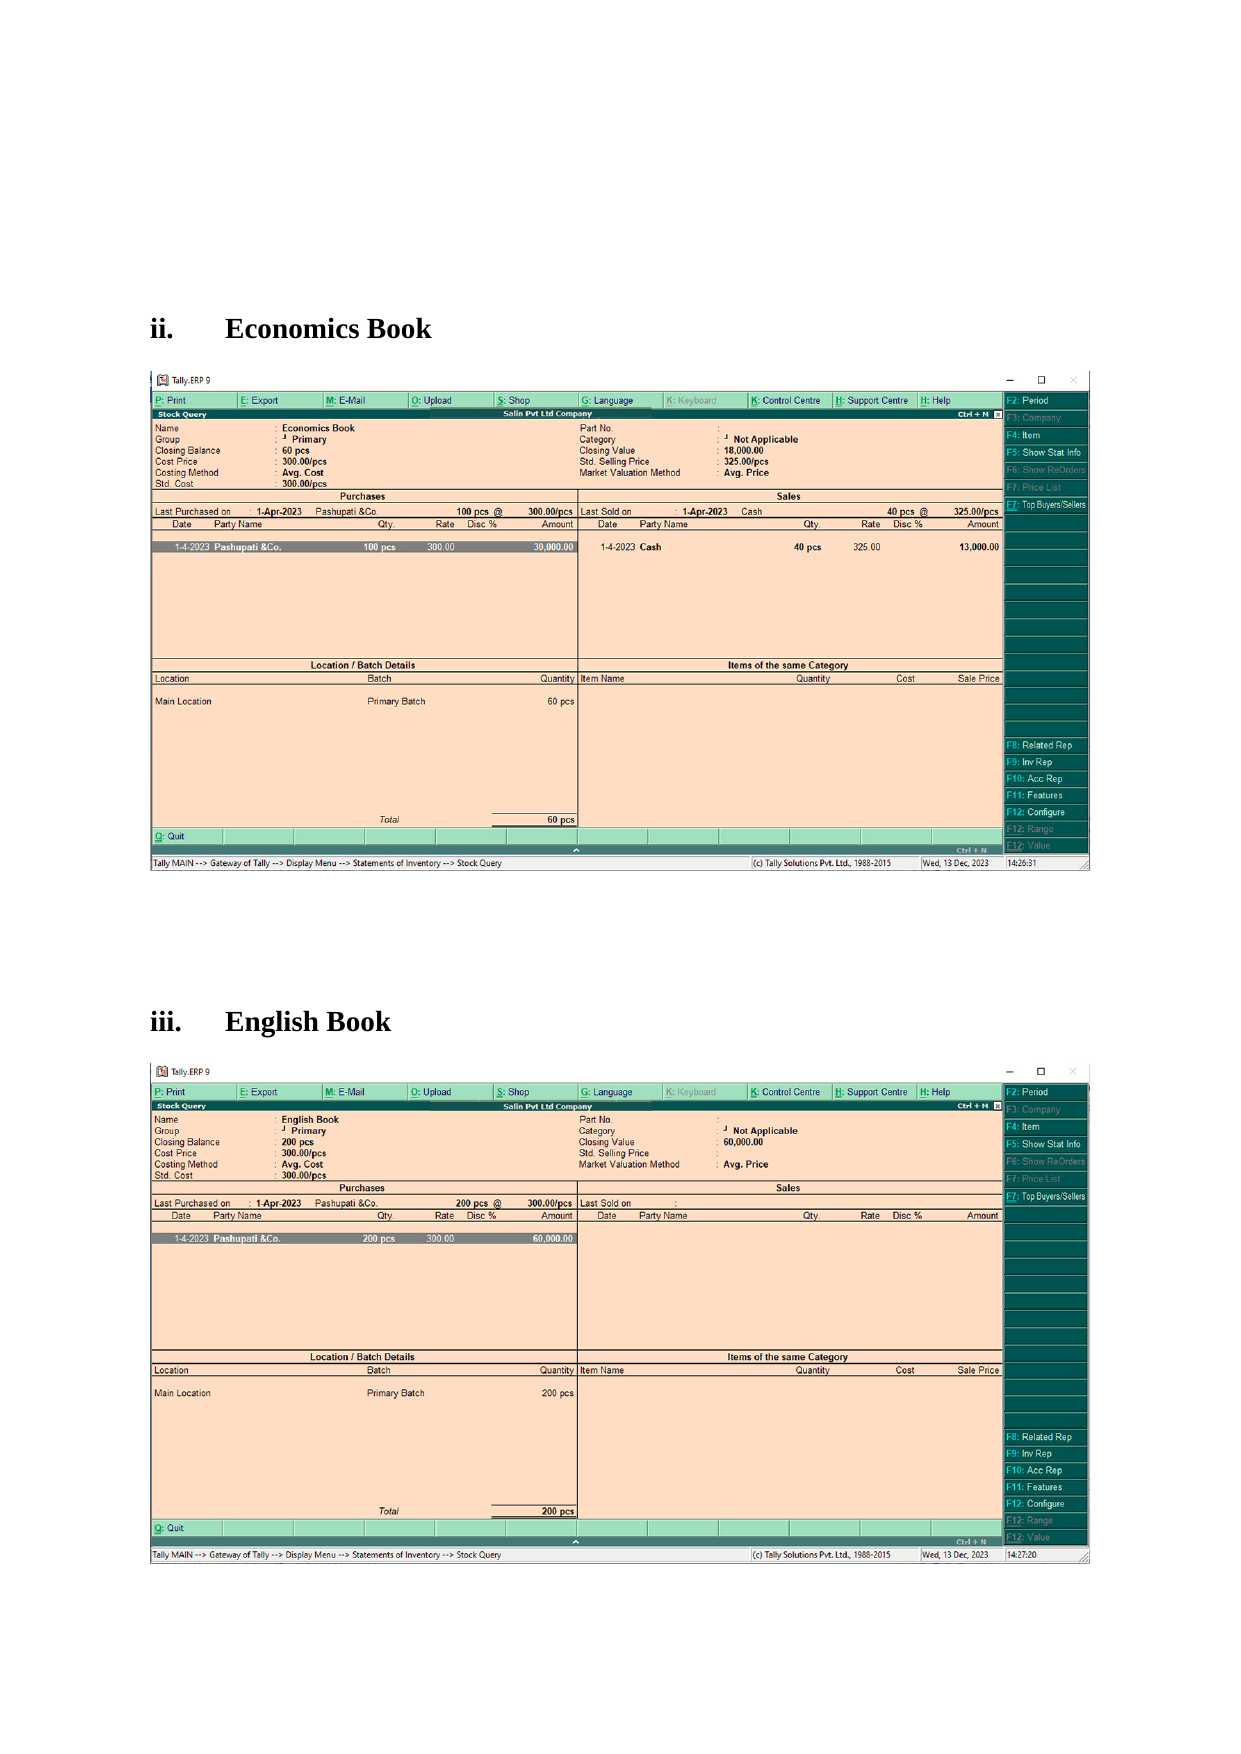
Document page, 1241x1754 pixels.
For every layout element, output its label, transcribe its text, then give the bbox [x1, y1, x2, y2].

list English Book [150, 1004, 1090, 1038]
list Economics Book [150, 312, 1090, 345]
picture [150, 1063, 1091, 1564]
picture [150, 371, 1091, 871]
